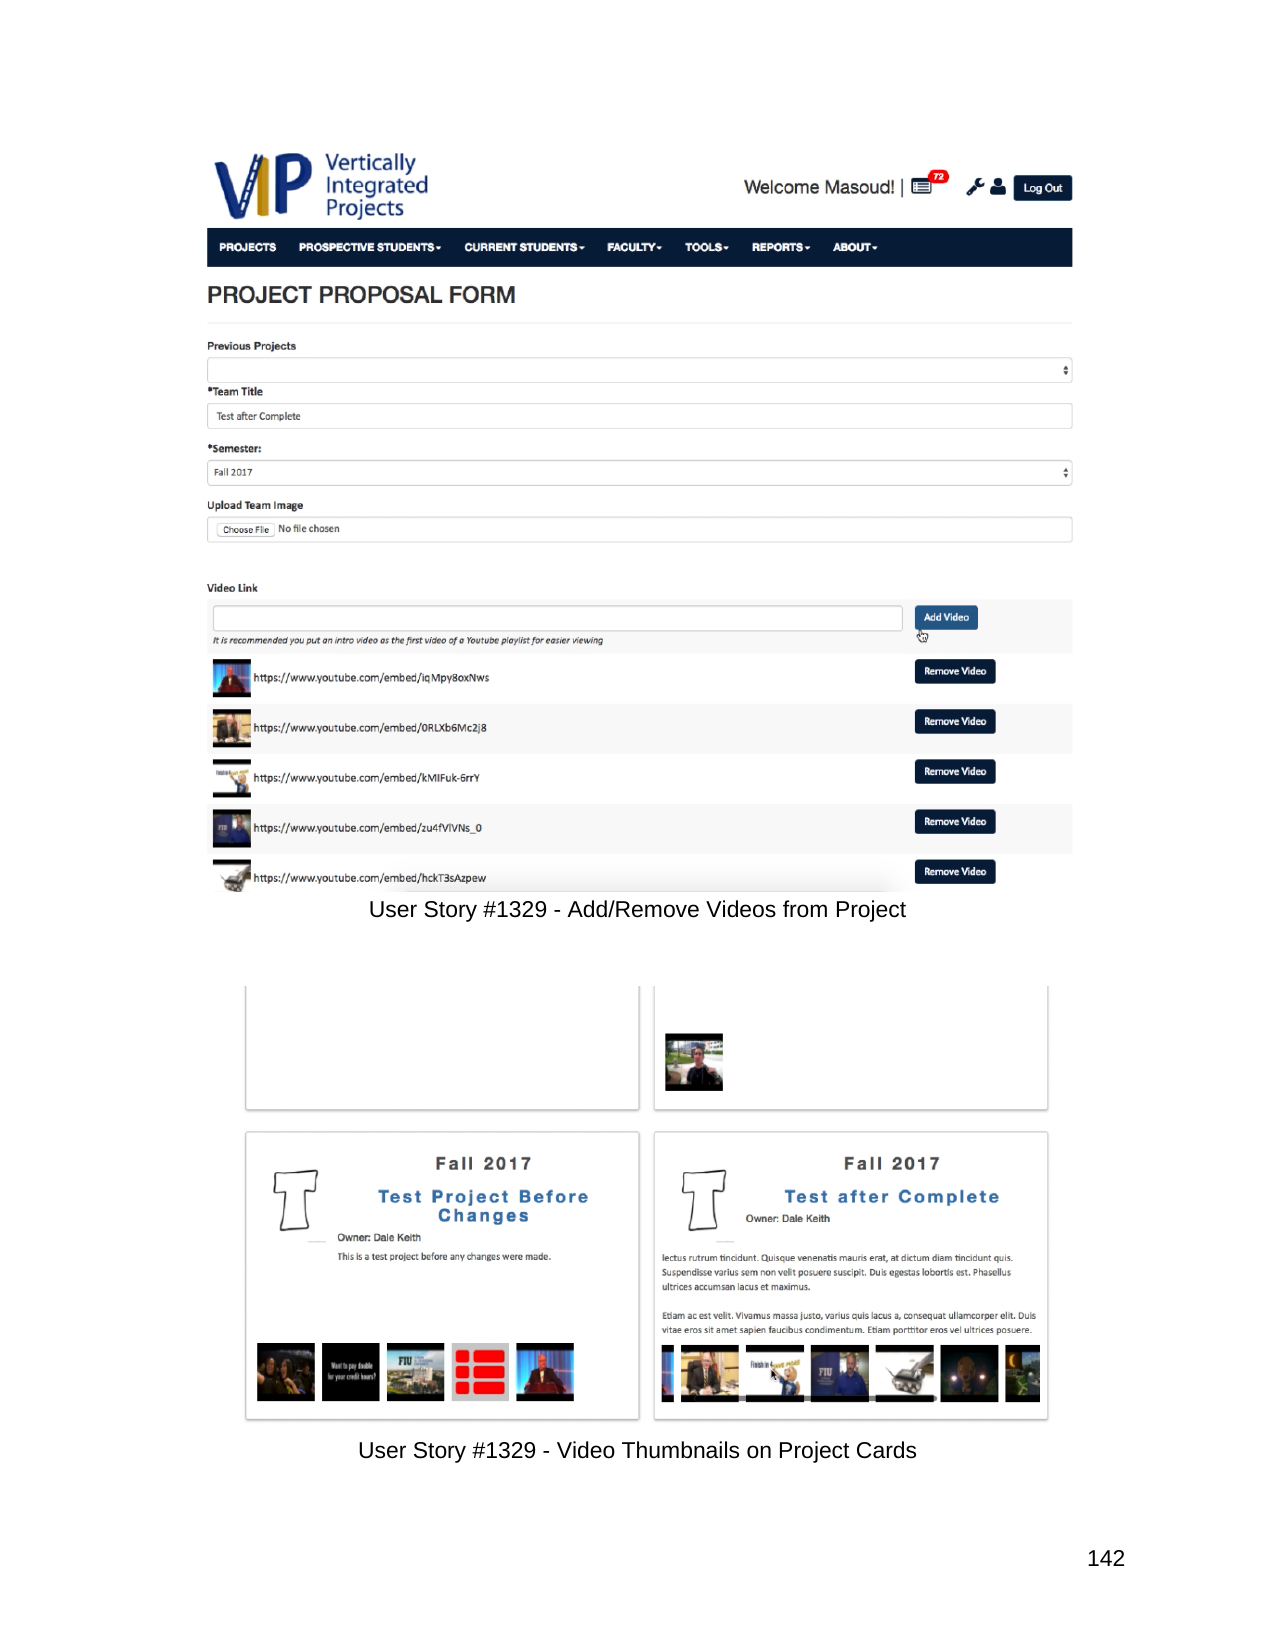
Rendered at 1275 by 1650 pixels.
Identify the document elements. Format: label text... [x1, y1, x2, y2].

picture [166, 986, 1109, 1434]
text User Story #1329 - Add/Remove Videos from Project [150, 896, 1125, 922]
picture [150, 150, 1125, 892]
text User Story #1329 - Video Thumbnails on Project Cards [150, 1437, 1125, 1464]
